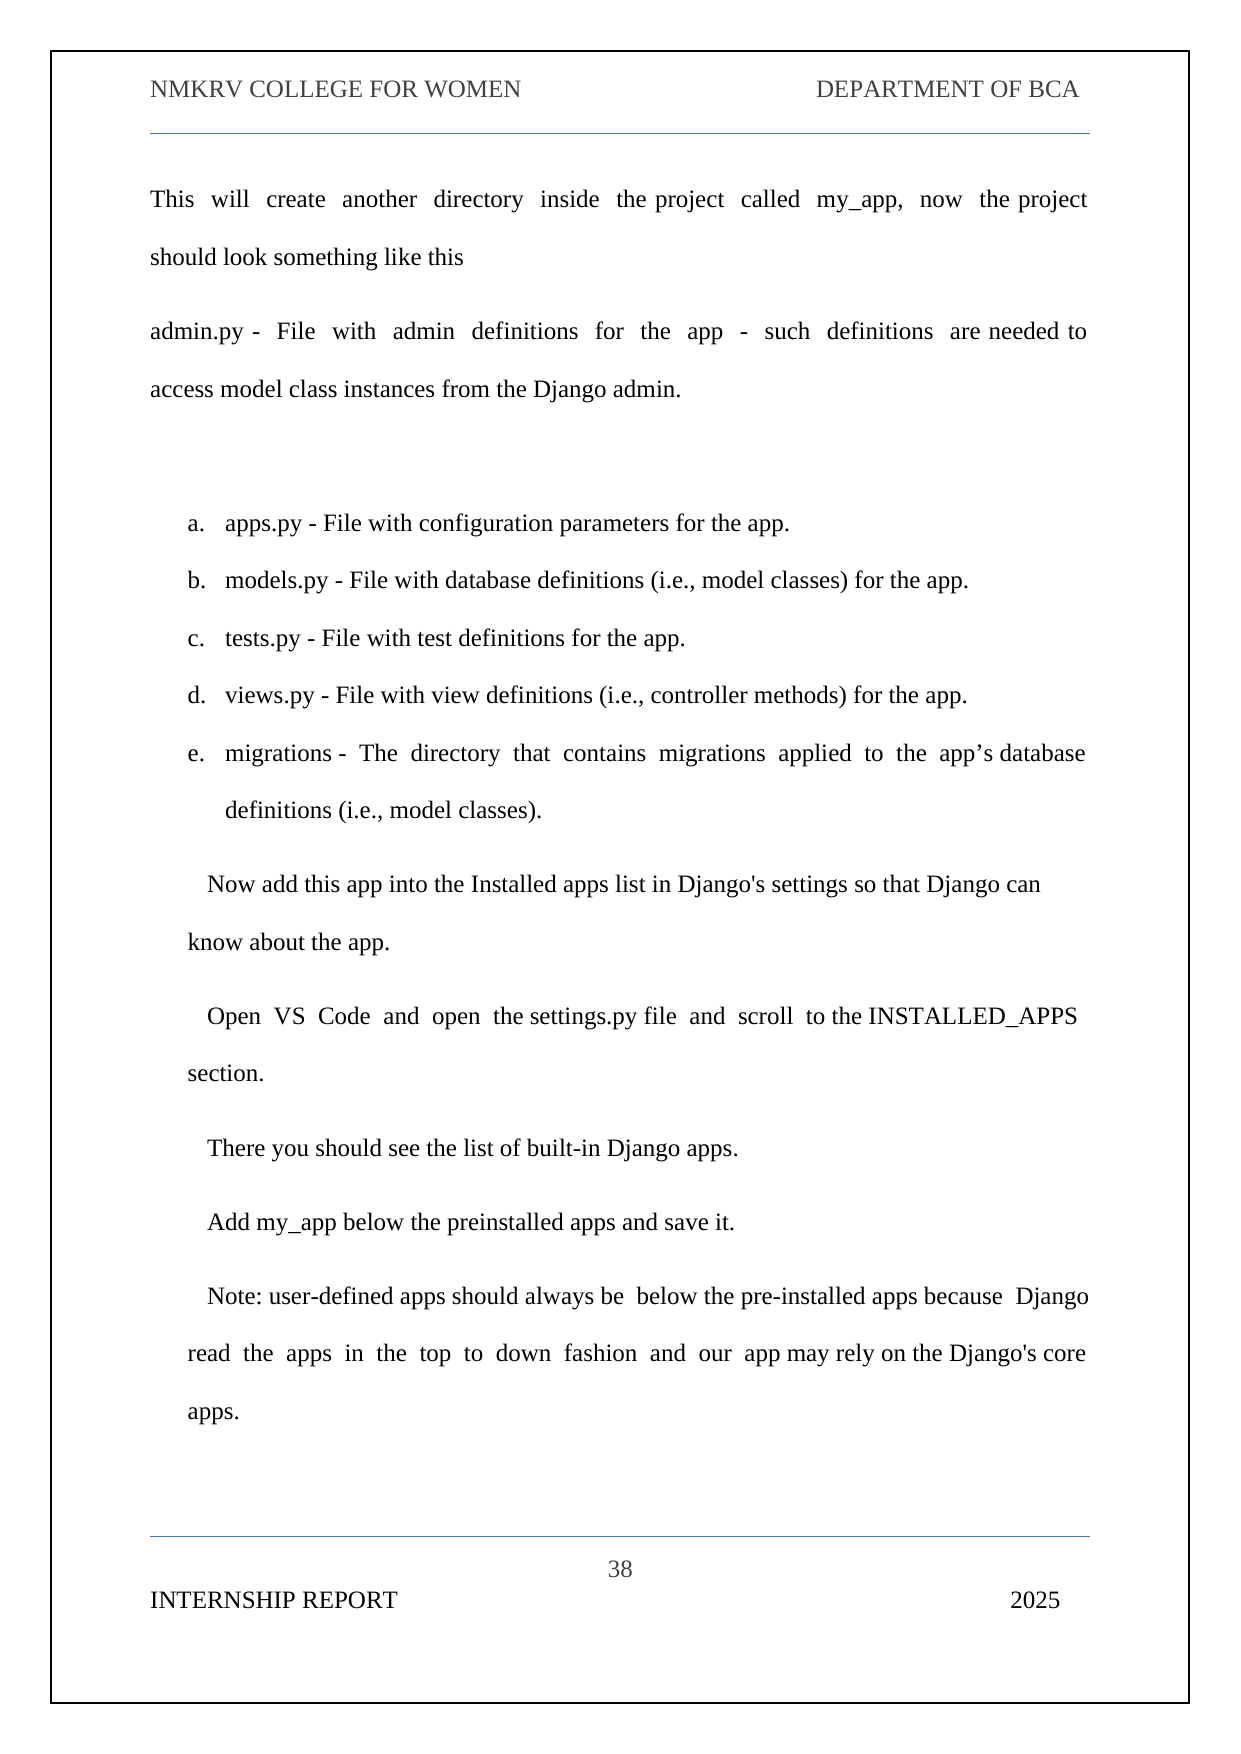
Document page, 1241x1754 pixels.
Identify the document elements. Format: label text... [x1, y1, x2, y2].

list tests.py - File with test definitions for the app. [187, 623, 1090, 651]
list models.py - File with database definitions (i.e., model classes) for the app. [187, 565, 1090, 594]
text admin.py - File with admin definitions for the app - such definitions are needed to access model class instances from the Django admin. [150, 316, 1090, 402]
text Now add this app into the Installed apps list in Django's settings so that Django can know about the app. [187, 869, 1090, 956]
text Note: user-defined apps should always be below the pre-installed apps because Django read the apps in the top to down fashion and our app may rely on the Django's core apps. [187, 1281, 1090, 1425]
list migrations - The directory that contains migrations applied to the app’s database definitions (i.e., model classes). [187, 738, 1090, 824]
list apps.py - File with configuration parameters for the app. [187, 508, 1090, 536]
text Add my_app below the preinstalled apps and save it. [150, 1207, 1090, 1236]
text Open VS Code and open the settings.py file and scroll to the INSTALLED_APPS section. [187, 1001, 1090, 1087]
text This will create another directory inside the project called my_app, now the project should look something like this [150, 184, 1090, 271]
list views.py - File with view definitions (i.e., controller methods) for the app. [187, 680, 1090, 709]
text There you should see the list of built-in Django apps. [150, 1133, 1090, 1161]
